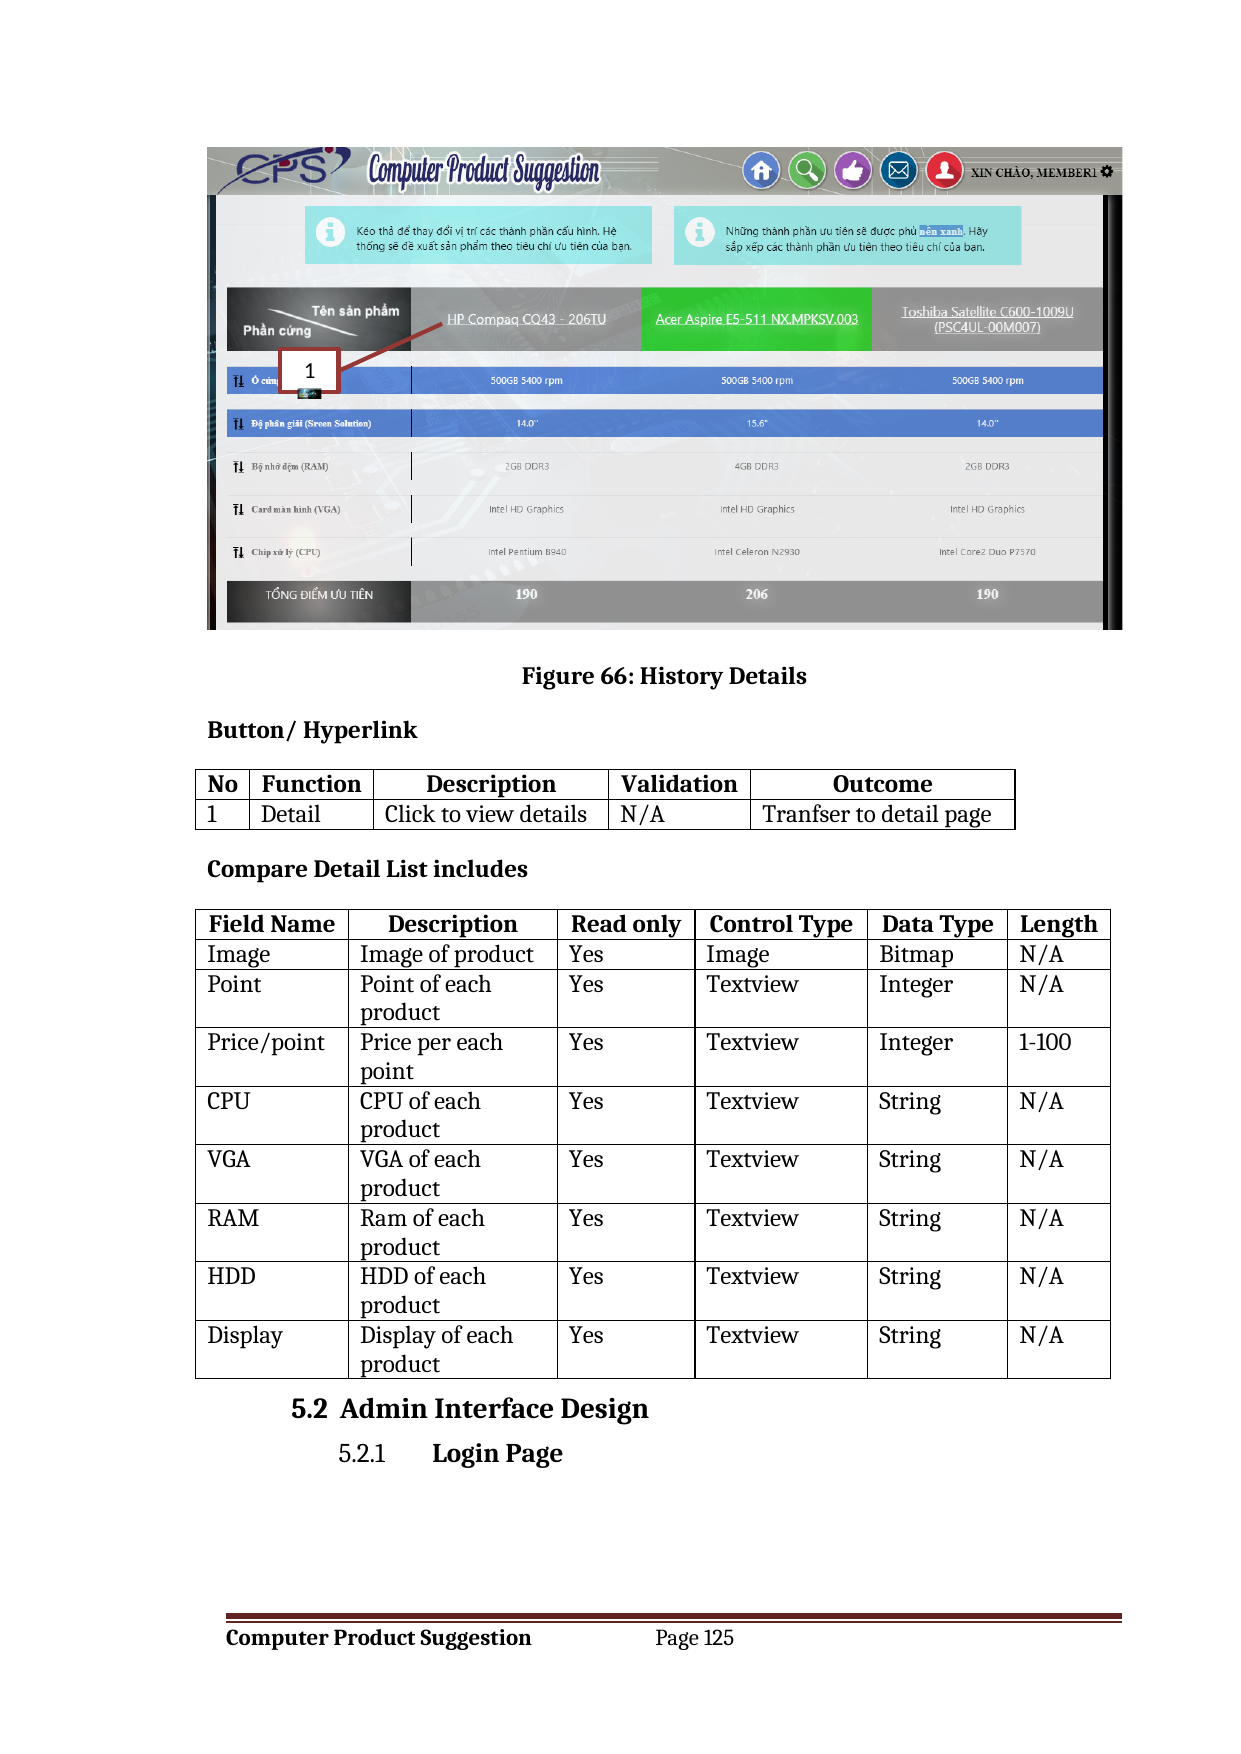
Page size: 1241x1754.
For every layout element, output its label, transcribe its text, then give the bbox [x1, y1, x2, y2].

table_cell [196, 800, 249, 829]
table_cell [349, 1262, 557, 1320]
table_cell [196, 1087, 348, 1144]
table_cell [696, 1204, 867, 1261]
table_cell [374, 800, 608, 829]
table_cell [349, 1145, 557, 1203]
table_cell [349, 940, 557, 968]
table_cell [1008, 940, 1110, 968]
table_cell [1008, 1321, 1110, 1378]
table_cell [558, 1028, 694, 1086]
text Button/ Hyperlink [207, 716, 1122, 744]
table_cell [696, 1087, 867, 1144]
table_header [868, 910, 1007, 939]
text Compare Detail List includes [207, 855, 1122, 884]
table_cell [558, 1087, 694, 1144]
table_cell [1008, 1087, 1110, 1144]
picture [207, 147, 1123, 637]
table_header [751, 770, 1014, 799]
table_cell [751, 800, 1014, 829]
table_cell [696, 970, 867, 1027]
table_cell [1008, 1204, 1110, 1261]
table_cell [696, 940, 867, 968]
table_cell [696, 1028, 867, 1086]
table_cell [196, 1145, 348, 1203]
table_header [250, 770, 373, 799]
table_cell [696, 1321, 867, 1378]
text Figure 66: History Details [207, 662, 1122, 691]
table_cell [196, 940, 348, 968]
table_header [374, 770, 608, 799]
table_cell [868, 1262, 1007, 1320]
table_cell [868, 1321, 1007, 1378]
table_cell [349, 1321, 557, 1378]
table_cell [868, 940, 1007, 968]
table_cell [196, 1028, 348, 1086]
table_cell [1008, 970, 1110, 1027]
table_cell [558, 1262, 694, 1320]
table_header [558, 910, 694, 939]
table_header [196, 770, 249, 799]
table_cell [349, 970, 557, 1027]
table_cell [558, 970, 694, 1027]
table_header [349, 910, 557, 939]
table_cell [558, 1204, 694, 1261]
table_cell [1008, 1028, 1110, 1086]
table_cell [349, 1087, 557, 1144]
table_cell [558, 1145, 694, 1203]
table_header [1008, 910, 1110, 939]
subtitle Login Page [338, 1438, 1122, 1469]
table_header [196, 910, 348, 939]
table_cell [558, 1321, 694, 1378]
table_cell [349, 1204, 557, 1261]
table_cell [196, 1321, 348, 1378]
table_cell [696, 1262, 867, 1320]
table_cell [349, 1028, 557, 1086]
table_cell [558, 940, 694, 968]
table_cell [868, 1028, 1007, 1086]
subtitle Admin Interface Design [291, 1392, 1122, 1425]
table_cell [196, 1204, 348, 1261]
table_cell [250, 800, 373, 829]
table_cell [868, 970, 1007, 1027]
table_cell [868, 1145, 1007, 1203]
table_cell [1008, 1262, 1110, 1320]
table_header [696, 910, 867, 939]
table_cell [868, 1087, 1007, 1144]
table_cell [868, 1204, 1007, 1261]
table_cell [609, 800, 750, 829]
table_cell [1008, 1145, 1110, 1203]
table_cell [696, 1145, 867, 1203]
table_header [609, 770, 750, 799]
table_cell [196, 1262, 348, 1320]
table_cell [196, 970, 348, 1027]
